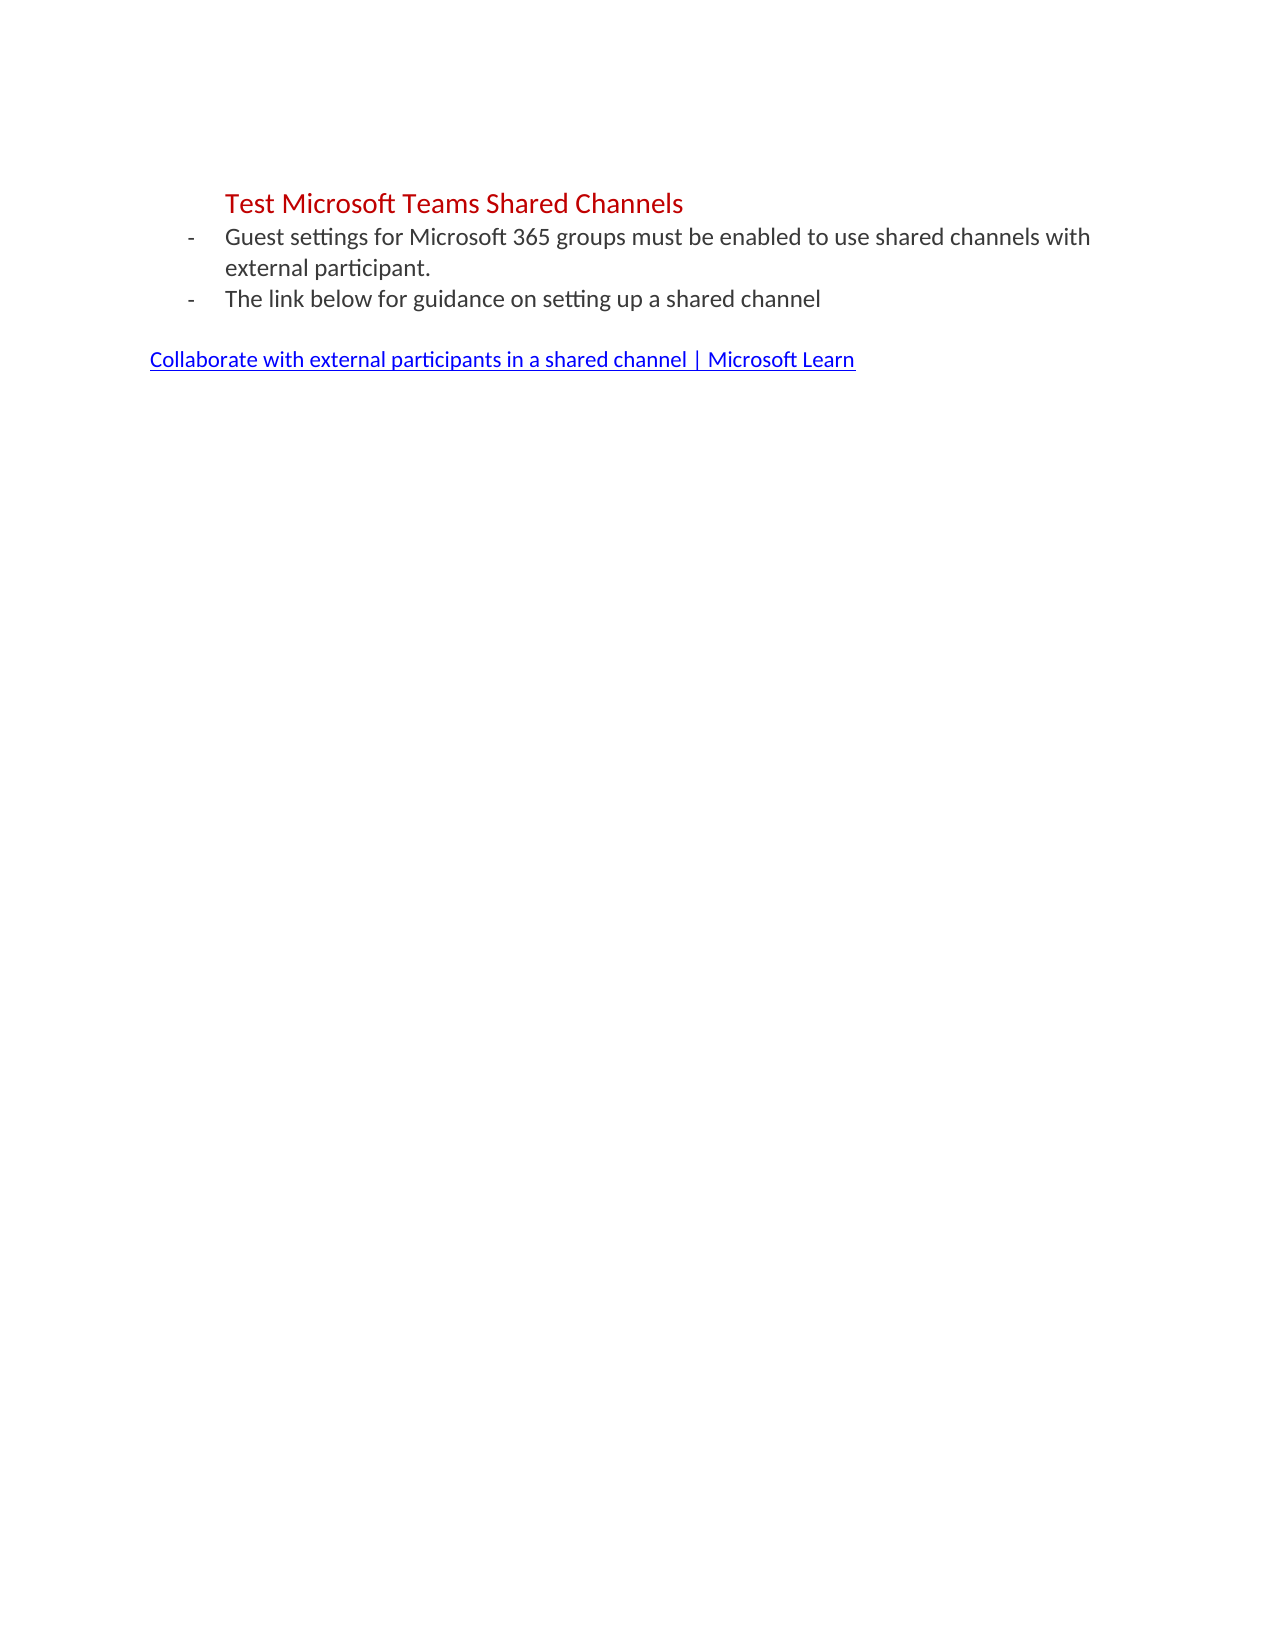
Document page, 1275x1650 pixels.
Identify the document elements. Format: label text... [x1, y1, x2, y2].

list Test Microsoft Teams Shared Channels [225, 186, 1125, 221]
text Collaborate with external participants in a shared channel | Microsoft Learn [150, 346, 1125, 373]
list The link below for guidance on setting up a shared channel [187, 283, 1125, 314]
list Guest settings for Microsoft 365 groups must be enabled to use shared channels with external participant. [187, 221, 1125, 283]
